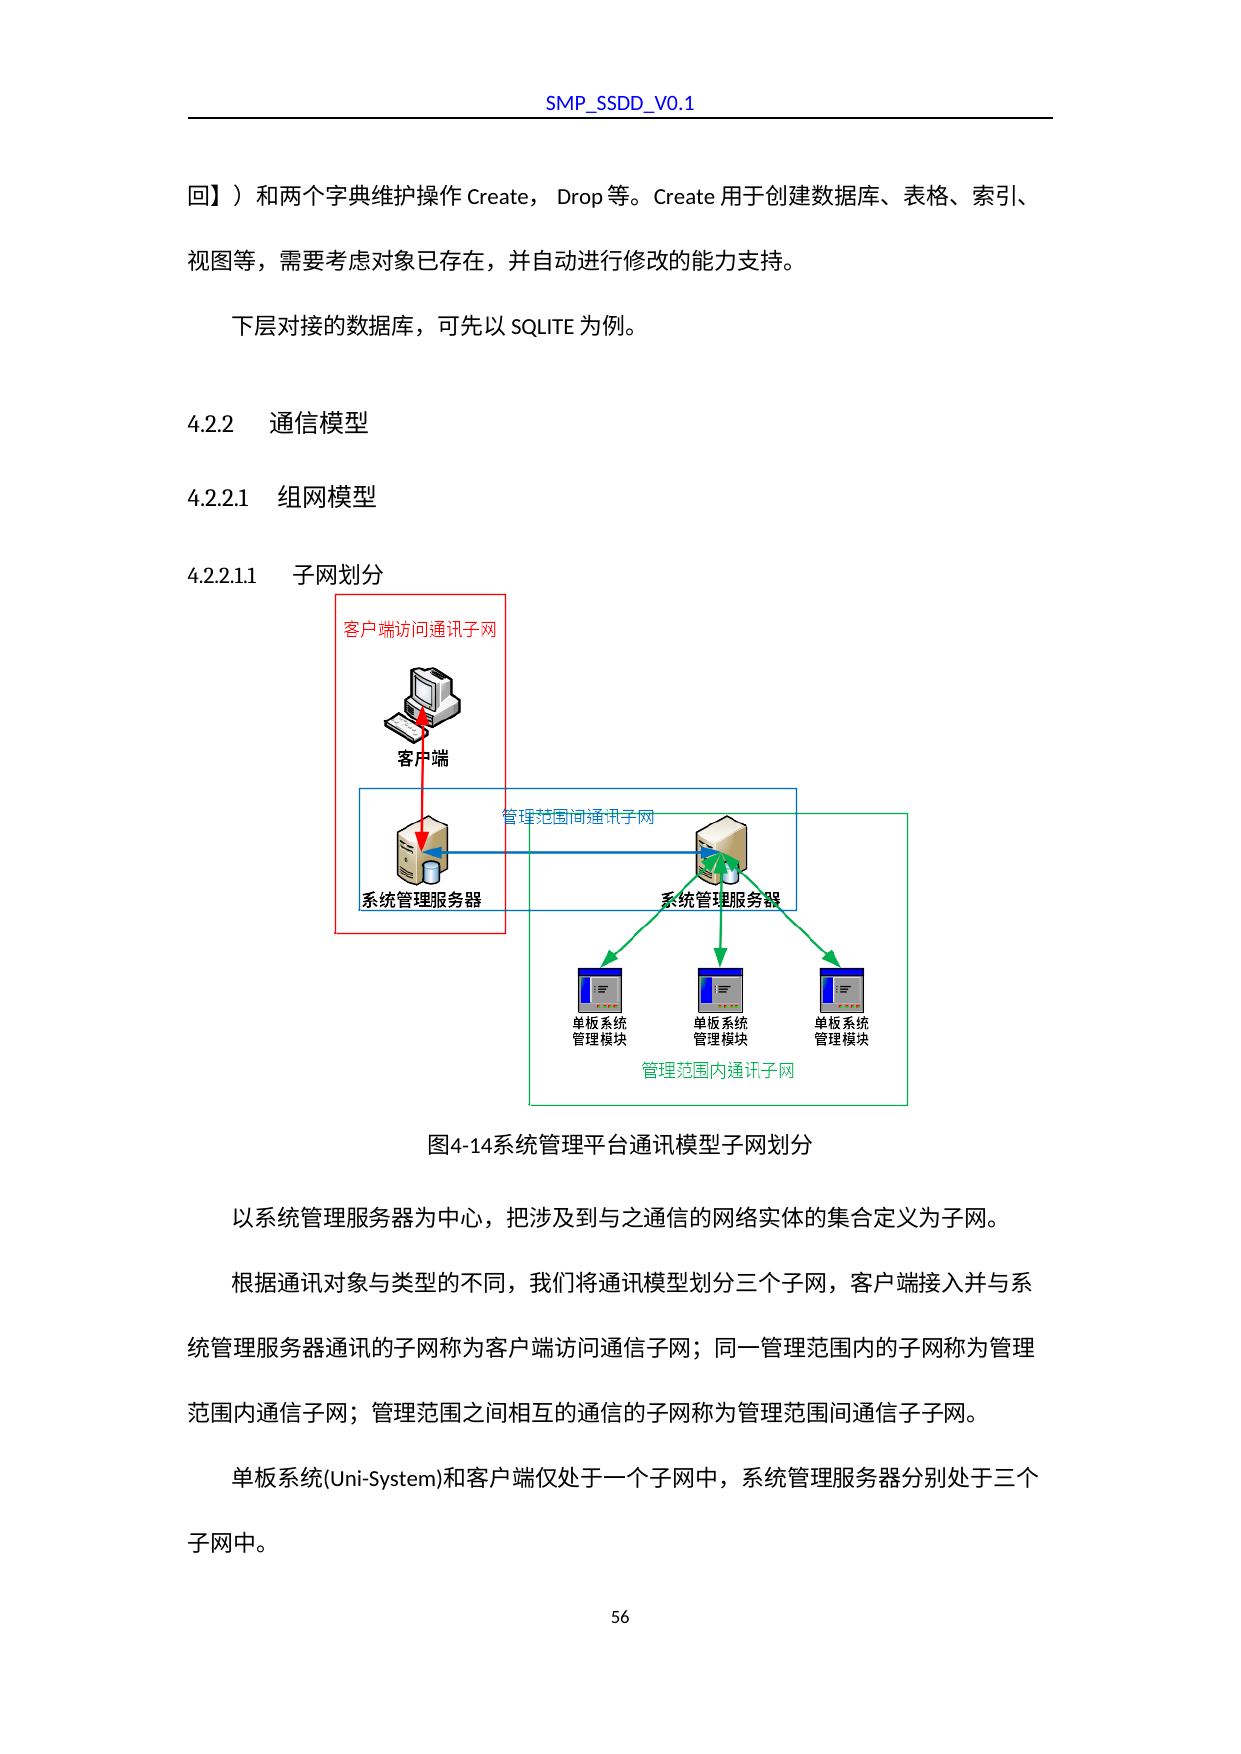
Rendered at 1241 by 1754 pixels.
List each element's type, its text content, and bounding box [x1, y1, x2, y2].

text 以系统管理服务器为中心，把涉及到与之通信的网络实体的集合定义为子网。 [187, 1184, 1053, 1249]
subtitle 组网模型 [187, 463, 1053, 528]
text 根据通讯对象与类型的不同，我们将通讯模型划分三个子网，客户端接入并与系统管理服务器通讯的子网称为客户端访问通信子网；同一管理范围内的子网称为管理范围内通信子网；管理范围之间相互的通信的子网称为管理范围间通信子子网。 [187, 1249, 1053, 1444]
text 单板系统(Uni-System)和客户端仅处于一个子网中，系统管理服务器分别处于三个子网中。 [187, 1444, 1053, 1574]
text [187, 162, 1053, 292]
subtitle 通信模型 [187, 389, 1053, 454]
subtitle 子网划分 [187, 558, 1053, 591]
text 下层对接的数据库，可先以SQLITE为例。 [187, 292, 1053, 357]
